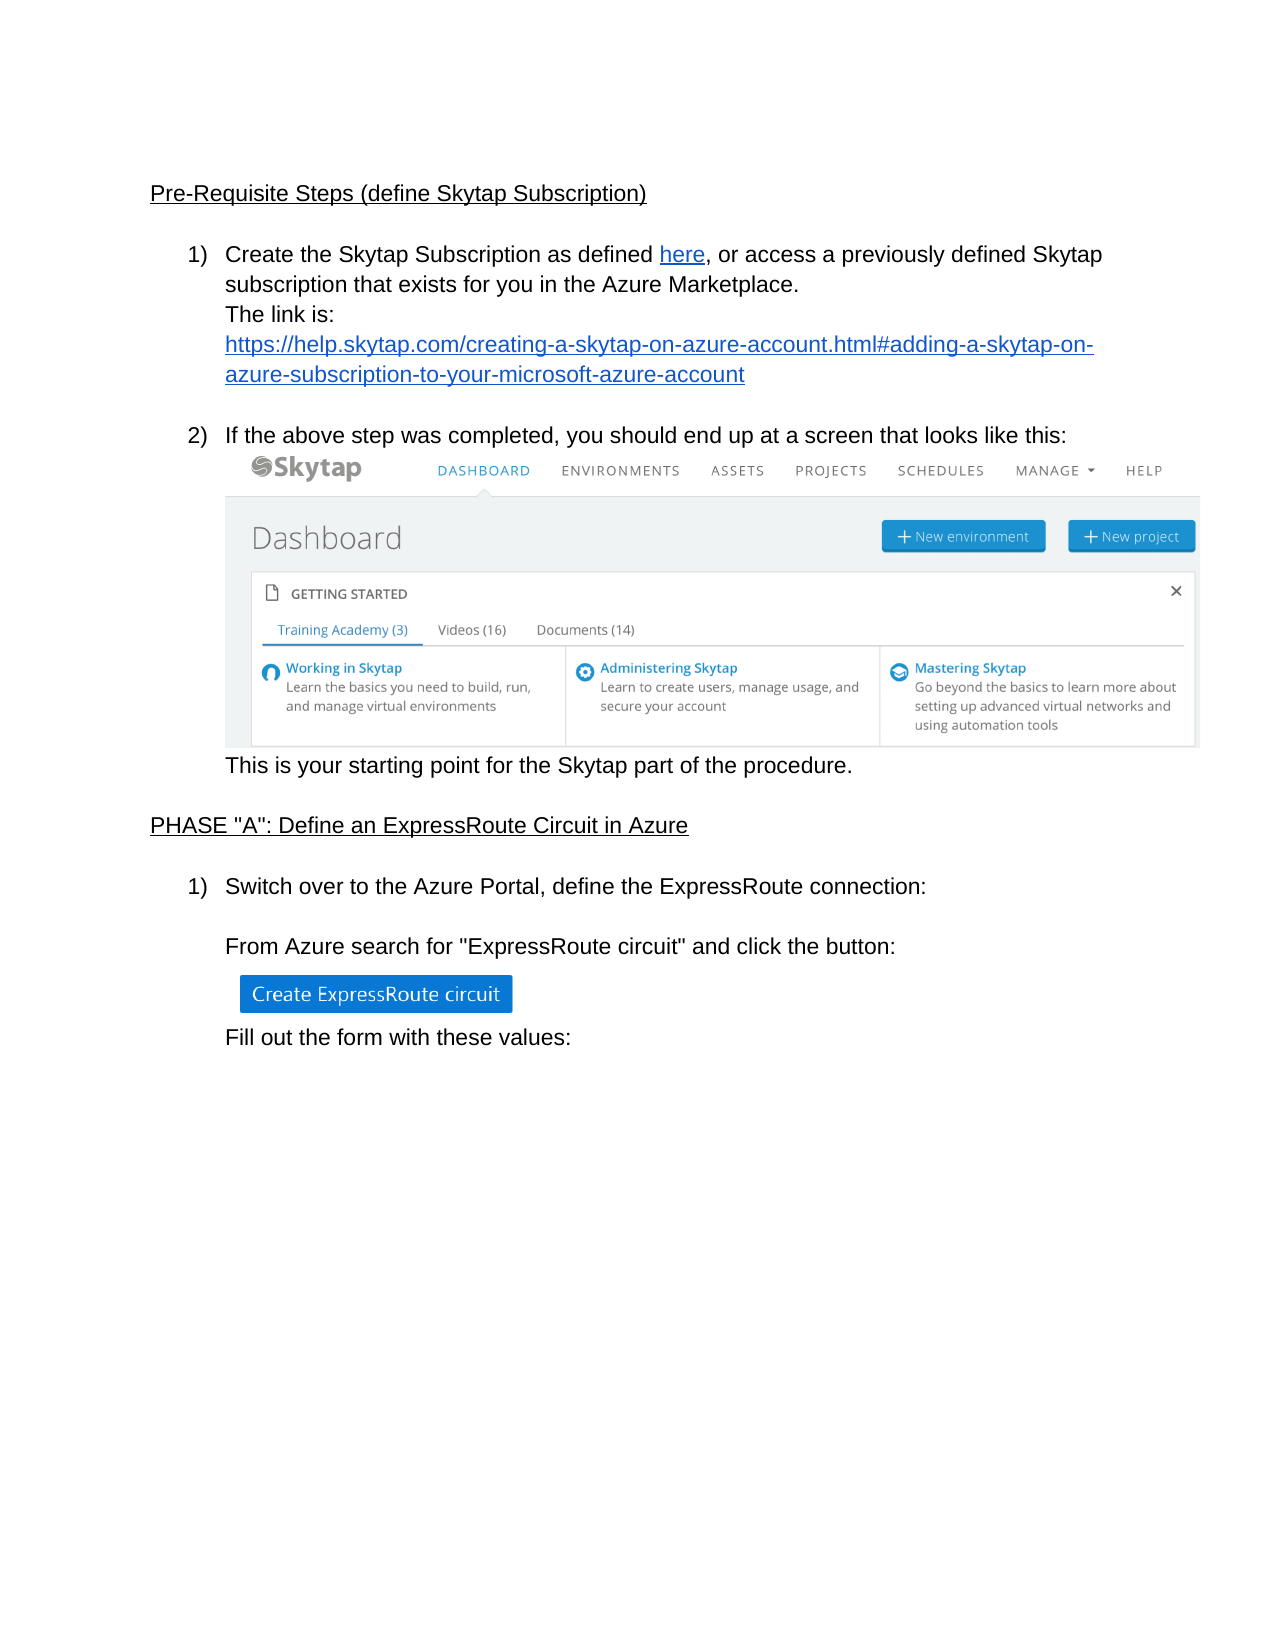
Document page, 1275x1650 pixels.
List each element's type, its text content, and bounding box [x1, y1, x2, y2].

list Switch over to the Azure Portal, define the ExpressRoute connection: From Azure search for "ExpressRoute circuit" and click the button: Fill out the form with these values: Press this button: [187, 873, 1125, 1051]
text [150, 150, 1125, 207]
list Create the Skytap Subscription as defined here, or access a previously defined Skytap subscription that exists for you in the Azure Marketplace. The link is: https://help.skytap.com/creating-a-skytap-on-azure-account.html#adding-a-skytap-on-azure-subscription-to-your-microsoft-azure-account [187, 241, 1125, 418]
picture [225, 452, 1200, 748]
text PHASE "A": Define an ExpressRoute Circuit in Azure [150, 812, 1125, 838]
picture [225, 963, 520, 1021]
